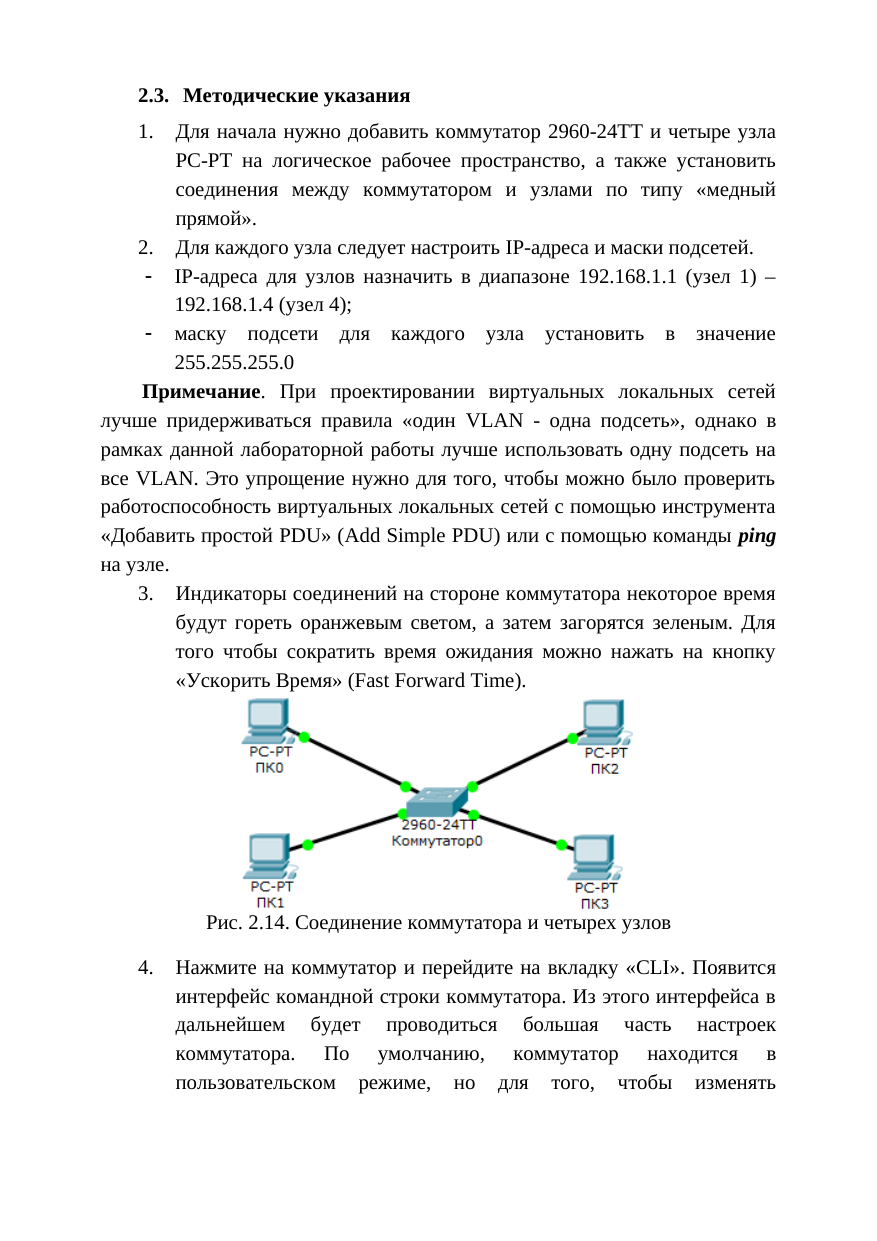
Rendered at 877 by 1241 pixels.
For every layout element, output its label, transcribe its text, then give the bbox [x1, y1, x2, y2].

text маску подсети для каждого узла установить в значение 255.255.255.0 [145, 321, 777, 374]
text IP-адреса для узлов назначить в диапазоне 192.168.1.1 (узел 1) – 192.168.1.4 (узел 4); [145, 263, 777, 316]
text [138, 955, 777, 1094]
picture [240, 696, 637, 910]
subtitle Методические указания [138, 83, 777, 107]
list Для начала нужно добавить коммутатор 2960-24TT и четыре узла PC-PT на логическое рабочее пространство, а также установить соединения между коммутатором и узлами по типу «медный прямой». [138, 119, 777, 230]
text Для каждого узла следует настроить IP-адреса и маски подсетей. [138, 235, 777, 259]
text Примечание. При проектировании виртуальных локальных сетей лучше придерживаться правила «один VLAN - одна подсеть», однако в рамках данной лабораторной работы лучше использовать одну подсеть на все VLAN. Это упрощение нужно для того, чтобы можно было проверить работоспособность виртуальных локальных сетей с помощью инструмента «Добавить простой PDU» (Add Simple PDU) или с помощью команды ping на узле. [100, 379, 777, 576]
text Индикаторы соединений на стороне коммутатора некоторое время будут гореть оранжевым светом, а затем загорятся зеленым. Для того чтобы сократить время ожидания можно нажать на кнопку «Ускорить Время» (Fast Forward Time). [138, 581, 777, 692]
